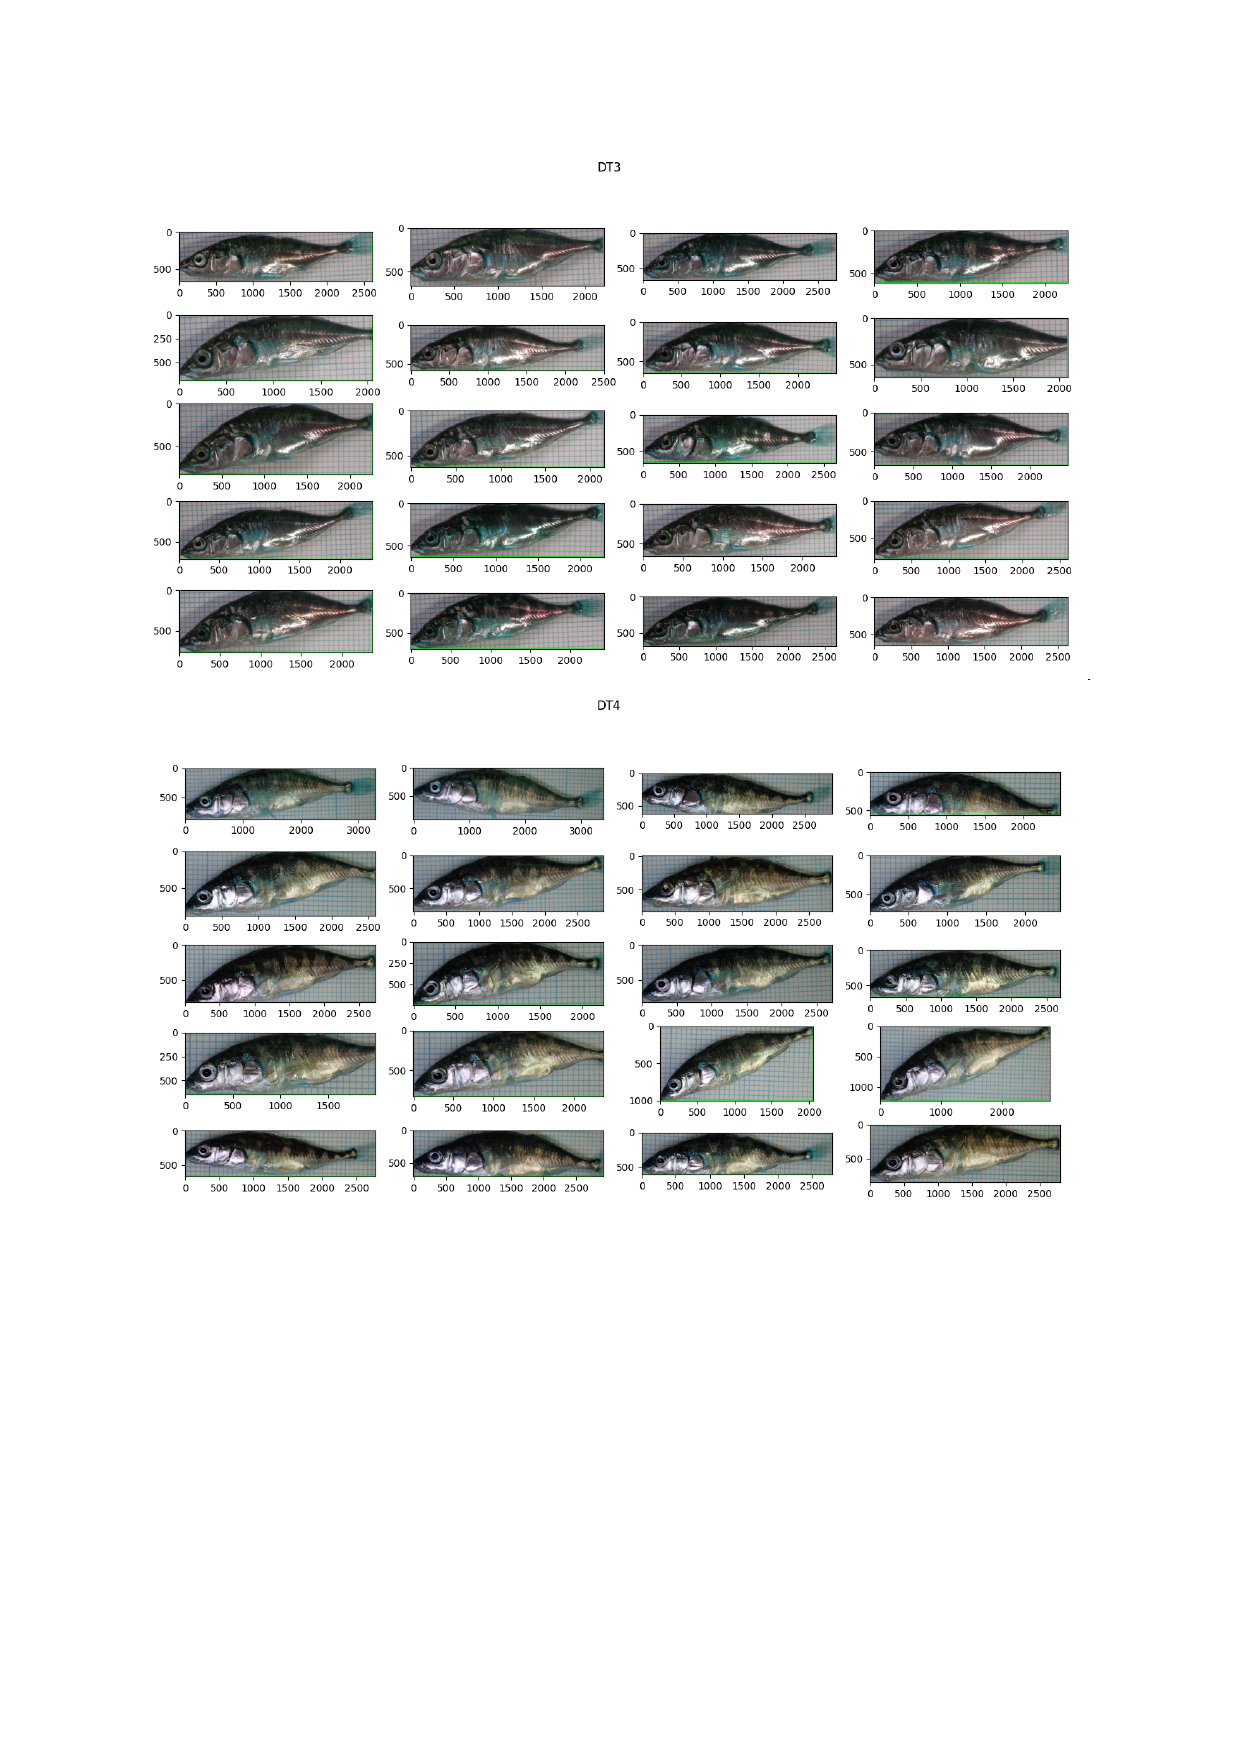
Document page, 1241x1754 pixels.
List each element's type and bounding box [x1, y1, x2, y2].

picture [150, 676, 1091, 1211]
picture [150, 150, 1091, 673]
